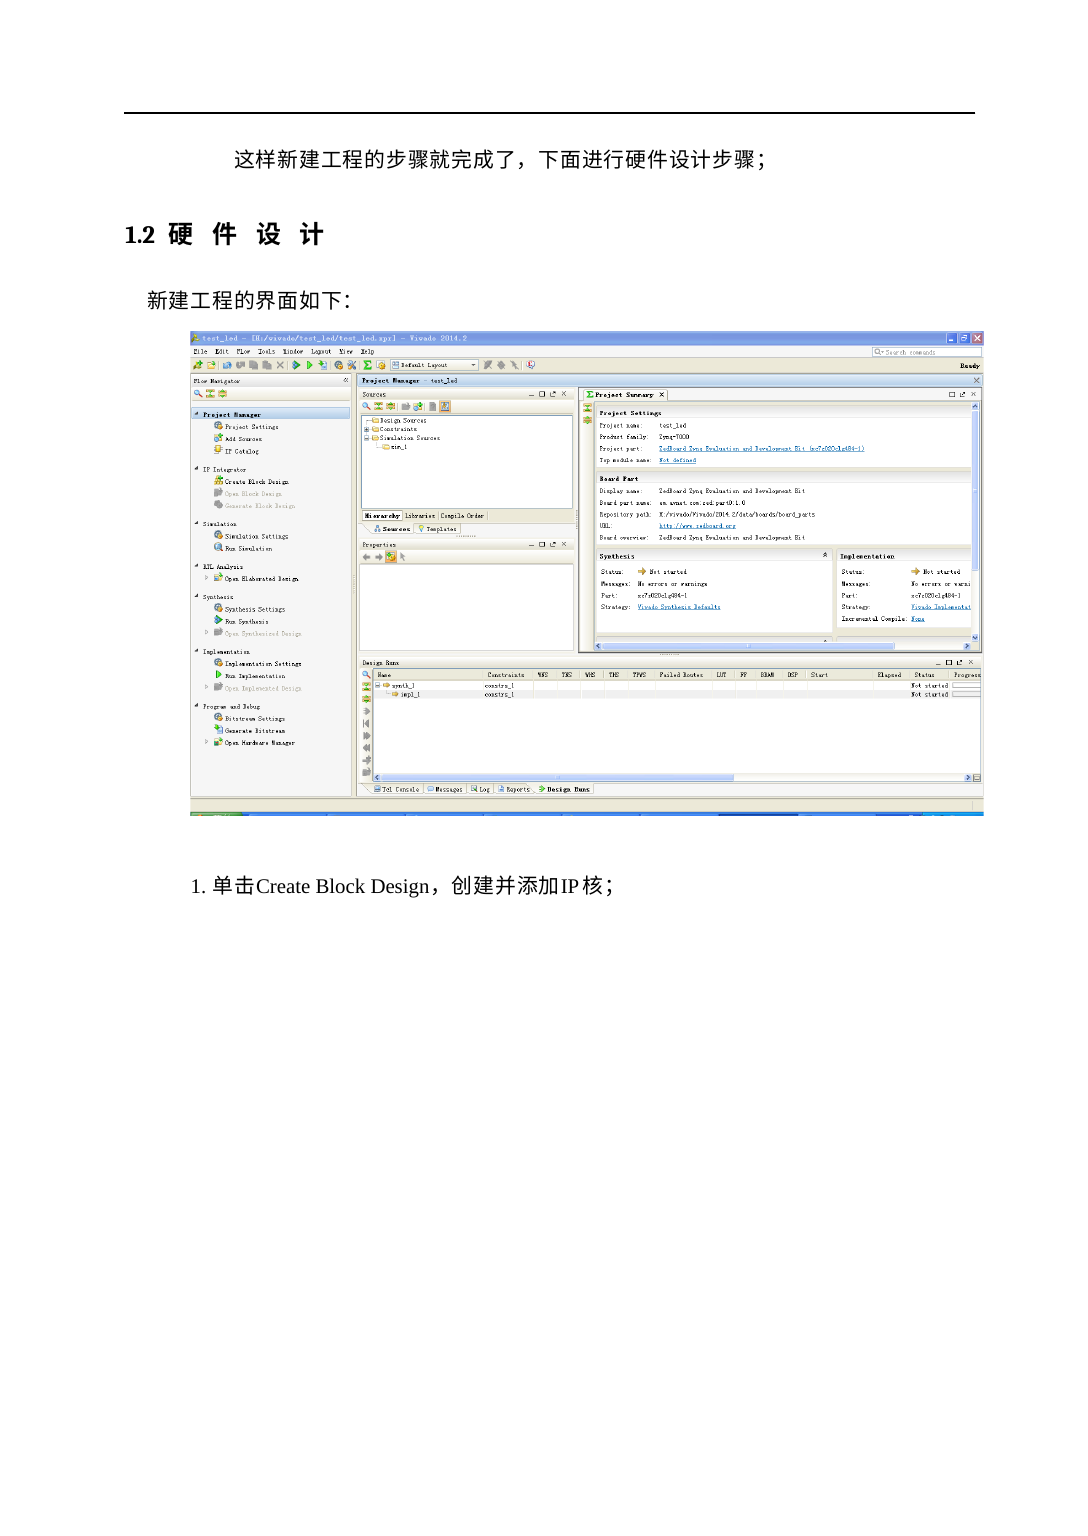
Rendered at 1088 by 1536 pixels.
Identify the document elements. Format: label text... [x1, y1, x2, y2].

text 1.2硬件设计 [125, 200, 974, 265]
text 新建工程的界面如下： [125, 283, 974, 316]
list 单击Create Block Design，创建并添加IP核； [169, 868, 974, 901]
picture [190, 331, 984, 816]
text 这样新建工程的步骤就完成了，下面进行硬件设计步骤； [125, 142, 974, 175]
